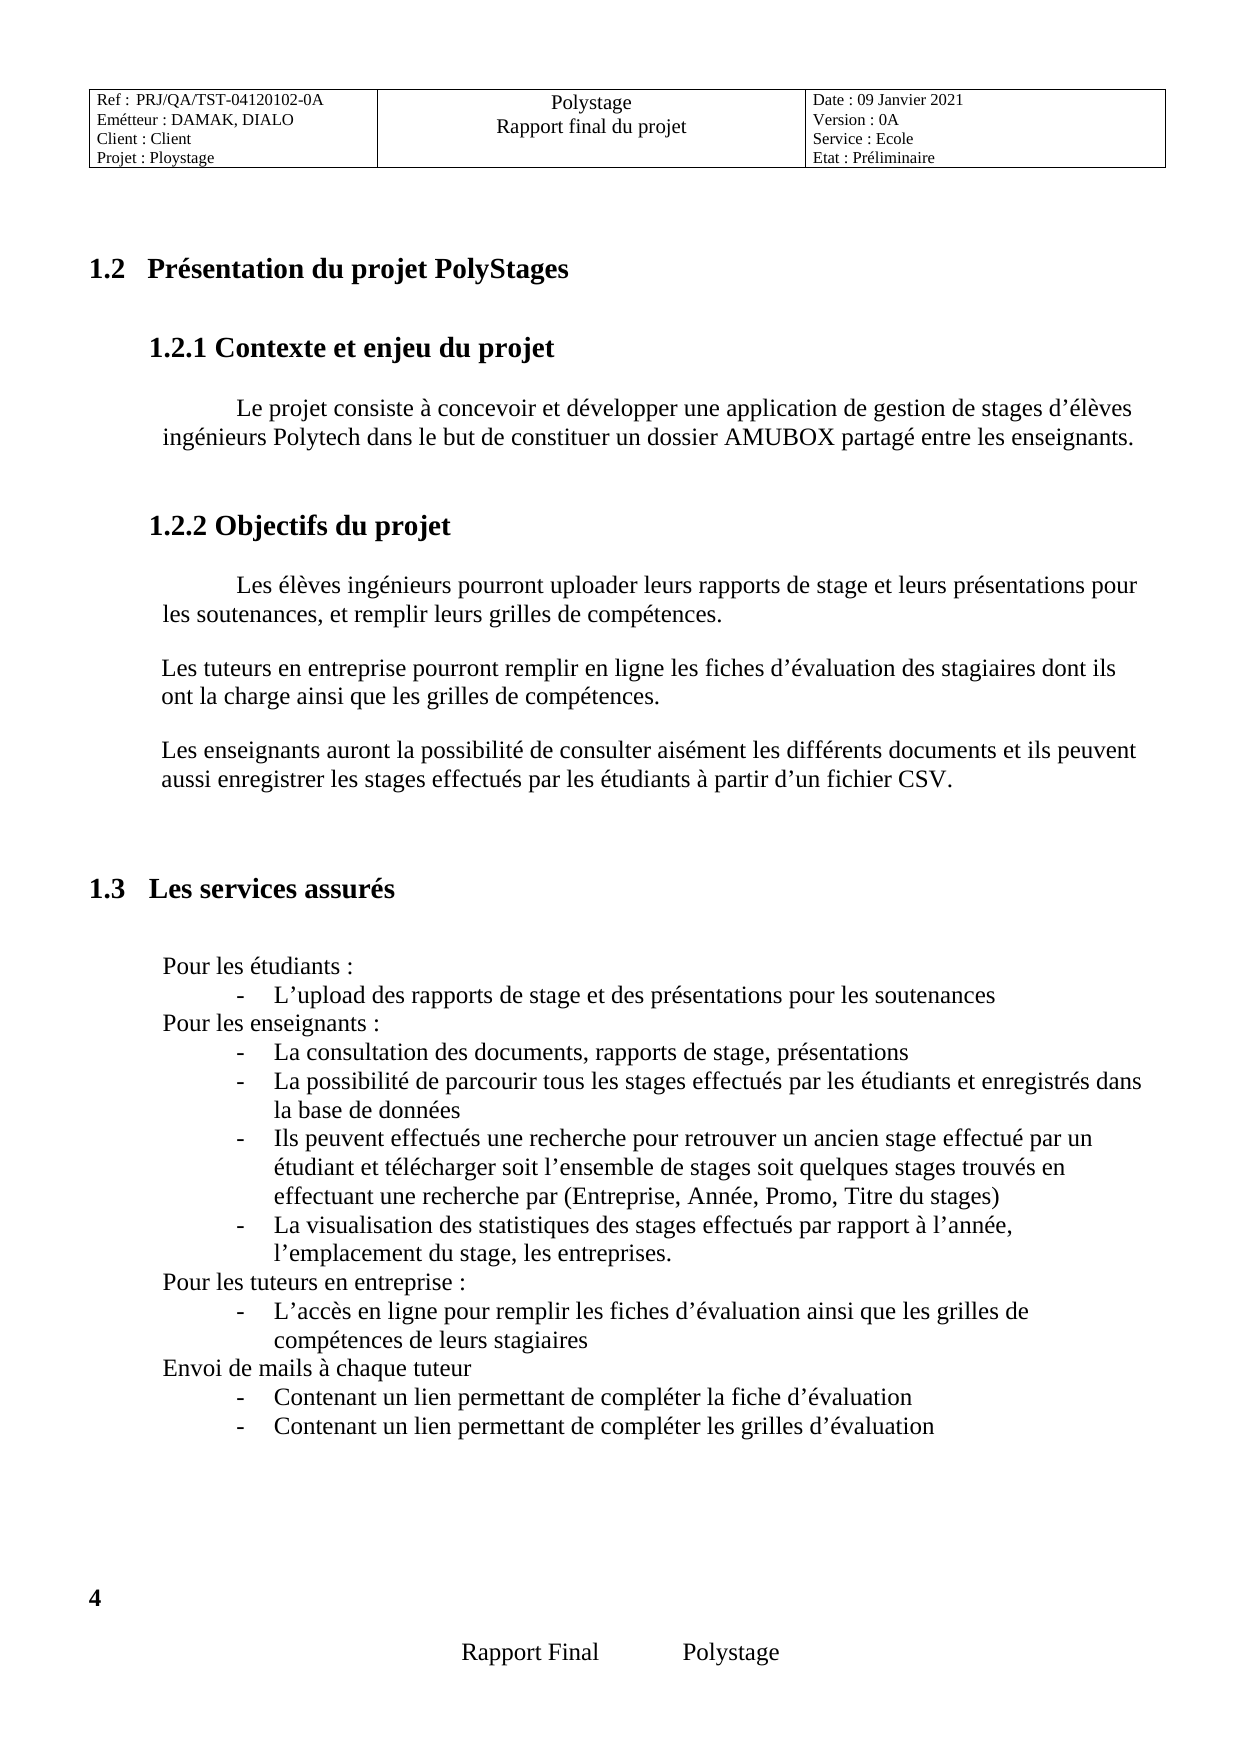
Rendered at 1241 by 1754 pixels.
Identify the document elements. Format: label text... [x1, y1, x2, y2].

list Contenant un lien permettant de compléter les grilles d’évaluation [236, 1411, 1152, 1440]
subtitle Les services assurés [89, 871, 1152, 905]
list La consultation des documents, rapports de stage, présentations [236, 1037, 1152, 1066]
text Pour les tuteurs en entreprise : [89, 1267, 1152, 1296]
list L’accès en ligne pour remplir les fiches d’évaluation ainsi que les grilles de compétences de leurs stagiaires [236, 1296, 1152, 1353]
text Pour les enseignants : [89, 1008, 1152, 1037]
list Ils peuvent effectués une recherche pour retrouver un ancien stage effectué par un étudiant et télécharger soit l’ensemble de stages soit quelques stages trouvés en effectuant une recherche par (Entreprise, Année, Promo, Titre du stages) [236, 1123, 1152, 1210]
list Contenant un lien permettant de compléter la fiche d’évaluation [236, 1382, 1152, 1411]
text Pour les étudiants : [89, 951, 1152, 980]
text 1.2 Présentation du projet PolyStages [89, 251, 1152, 284]
list L’upload des rapports de stage et des présentations pour les soutenances [236, 980, 1152, 1008]
text Envoi de mails à chaque tuteur [89, 1353, 1152, 1382]
text Les tuteurs en entreprise pourront remplir en ligne les fiches d’évaluation des stagiaires dont ils ont la charge ainsi que les grilles de compétences. [161, 653, 1152, 710]
text Le projet consiste à concevoir et développer une application de gestion de stages d’élèves ingénieurs Polytech dans le but de constituer un dossier AMUBOX partagé entre les enseignants. [162, 393, 1152, 450]
text Les élèves ingénieurs pourront uploader leurs rapports de stage et leurs présentations pour les soutenances, et remplir leurs grilles de compétences. [162, 570, 1152, 628]
text 1.2.1 Contexte et enjeu du projet [149, 331, 1152, 364]
text Les enseignants auront la possibilité de consulter aisément les différents documents et ils peuvent aussi enregistrer les stages effectués par les étudiants à partir d’un fichier CSV. [161, 735, 1152, 793]
text 1.2.2 Objectifs du projet [89, 508, 1152, 541]
list La visualisation des statistiques des stages effectués par rapport à l’année, l’emplacement du stage, les entreprises. [236, 1210, 1152, 1267]
list La possibilité de parcourir tous les stages effectués par les étudiants et enregistrés dans la base de données [236, 1066, 1152, 1123]
